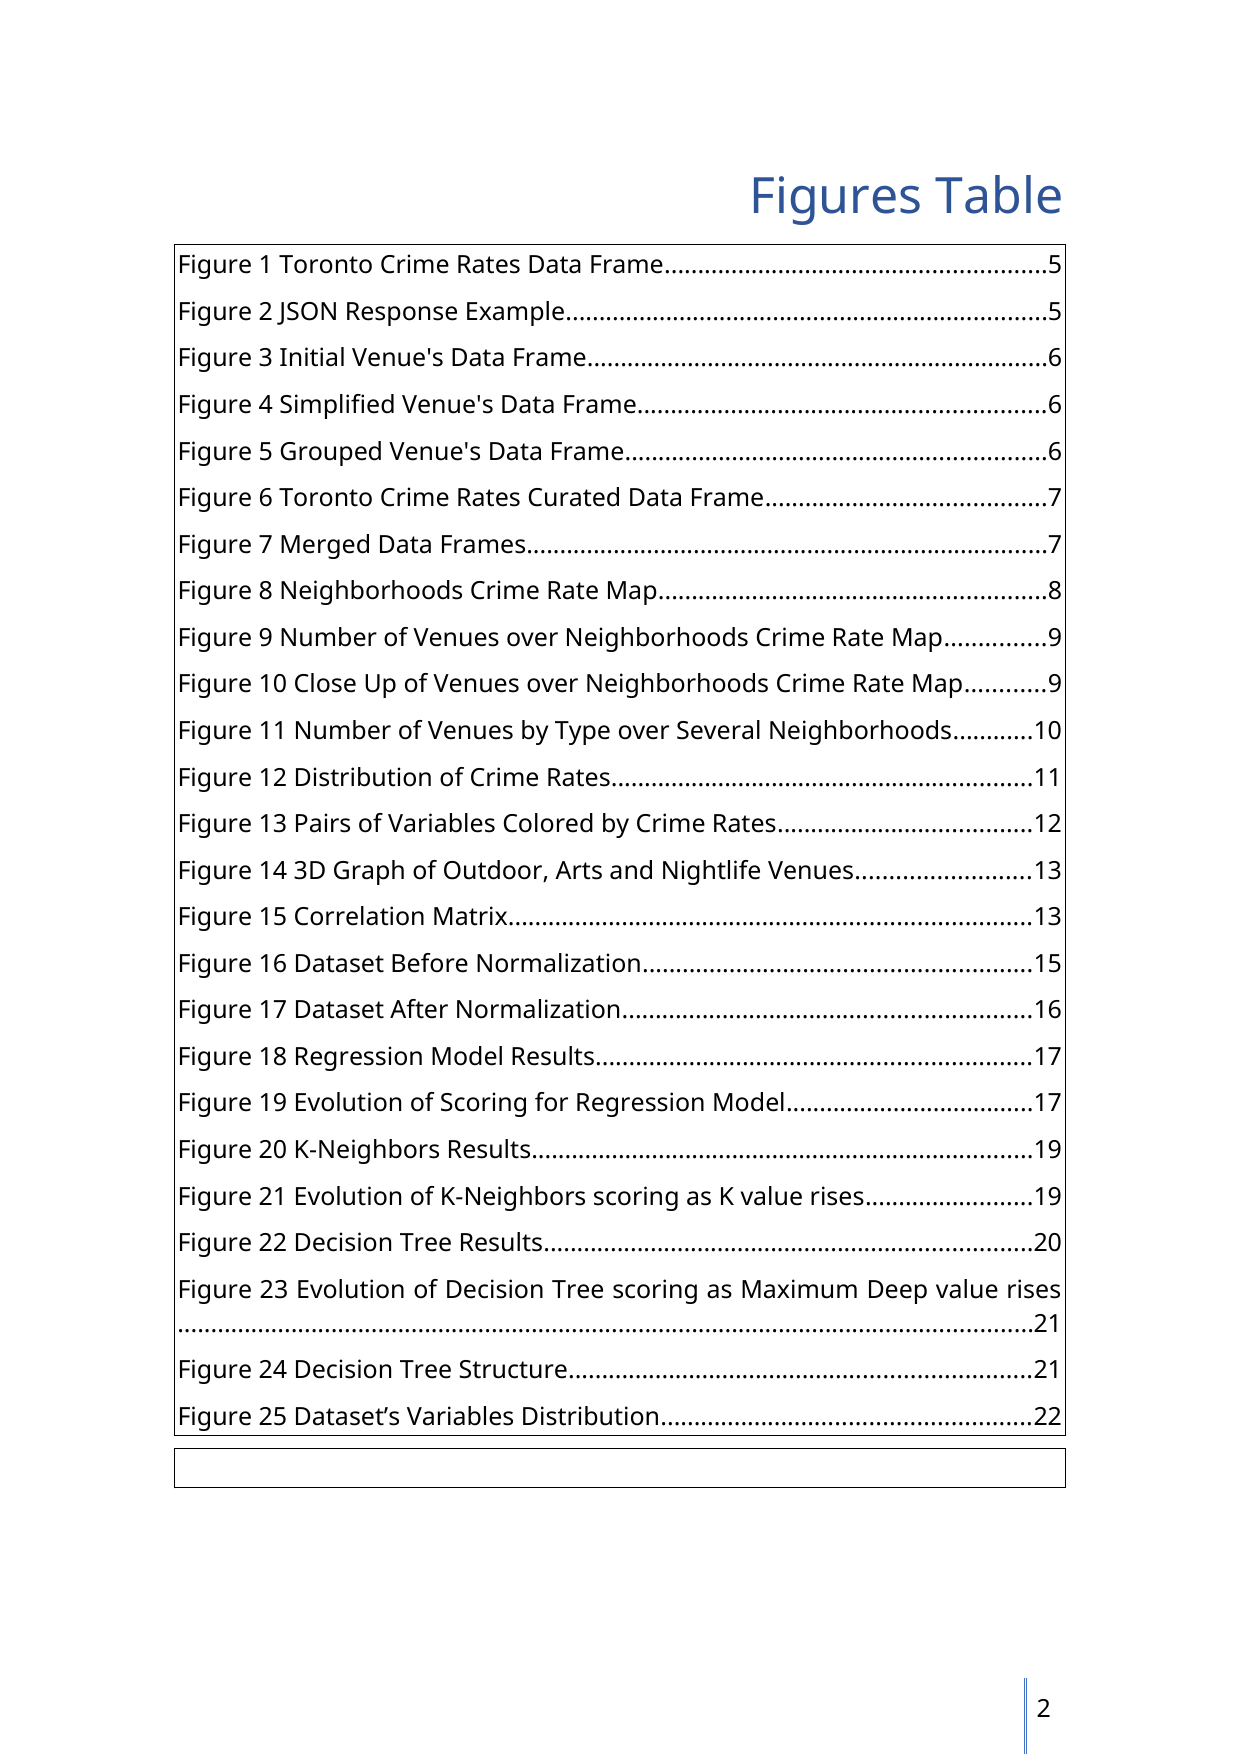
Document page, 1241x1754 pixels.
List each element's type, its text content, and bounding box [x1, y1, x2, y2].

text Figure 16 Dataset Before Normalization 15 [175, 942, 1065, 979]
text Figure 25 Dataset’s Variables Distribution 22 [175, 1395, 1065, 1435]
text Figure 2 JSON Response Example 5 [175, 290, 1065, 328]
text Figure 9 Number of Venues over Neighborhoods Crime Rate Map 9 [175, 616, 1065, 653]
text Figure 20 K-Neighbors Results 19 [175, 1128, 1065, 1166]
text Figure 11 Number of Venues by Type over Several Neighborhoods 10 [175, 709, 1065, 747]
text Figure 18 Regression Model Results 17 [175, 1035, 1065, 1073]
text Figure 23 Evolution of Decision Tree scoring as Maximum Deep value rises 21 [175, 1268, 1065, 1339]
text Figure 8 Neighborhoods Crime Rate Map 8 [175, 570, 1065, 607]
subtitle Figures Table [177, 160, 1063, 228]
text Figure 3 Initial Venue's Data Frame 6 [175, 337, 1065, 374]
text Figure 24 Decision Tree Structure 21 [175, 1349, 1065, 1386]
text Figure 1 Toronto Crime Rates Data Frame 5 [175, 245, 1065, 281]
text Figure 22 Decision Tree Results 20 [175, 1222, 1065, 1259]
text Figure 17 Dataset After Normalization 16 [175, 989, 1065, 1026]
text Figure 5 Grouped Venue's Data Frame 6 [175, 430, 1065, 467]
text Figure 14 3D Graph of Outdoor, Arts and Nightlife Venues 13 [175, 849, 1065, 886]
text Figure 19 Evolution of Scoring for Regression Model 17 [175, 1082, 1065, 1119]
text Figure 15 Correlation Matrix 13 [175, 896, 1065, 933]
text Figure 13 Pairs of Variables Colored by Crime Rates 12 [175, 803, 1065, 840]
text Figure 4 Simplified Venue's Data Frame 6 [175, 383, 1065, 421]
text Figure 21 Evolution of K-Neighbors scoring as K value rises 19 [175, 1175, 1065, 1212]
text Figure 7 Merged Data Frames 7 [175, 523, 1065, 560]
text Figure 12 Distribution of Crime Rates 11 [175, 756, 1065, 793]
text Figure 10 Close Up of Venues over Neighborhoods Crime Rate Map 9 [175, 663, 1065, 700]
text Figure 6 Toronto Crime Rates Curated Data Frame 7 [175, 477, 1065, 514]
